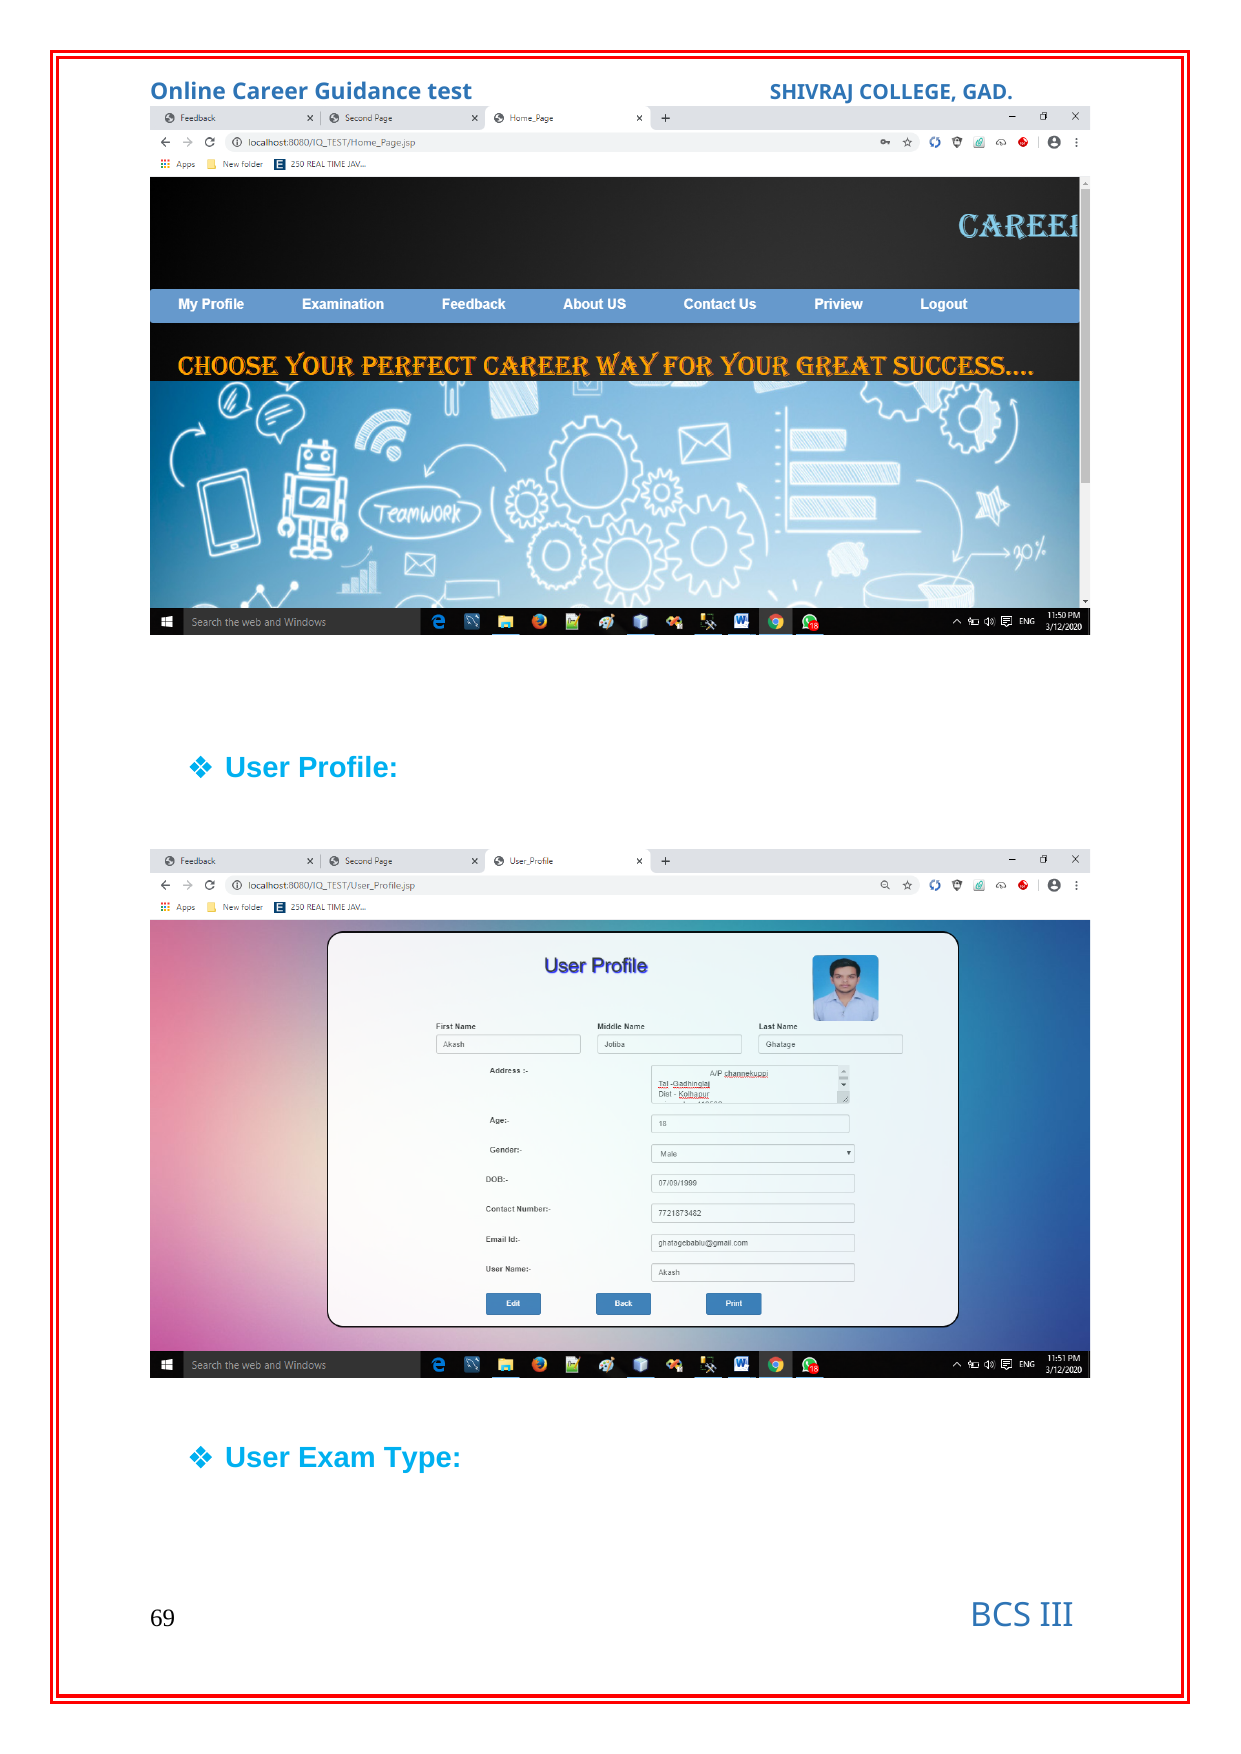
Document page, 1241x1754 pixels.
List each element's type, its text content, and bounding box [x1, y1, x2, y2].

list User Exam Type: [187, 1440, 1090, 1474]
picture [150, 849, 1091, 1378]
picture [150, 106, 1091, 635]
list User Profile: [187, 750, 1090, 784]
